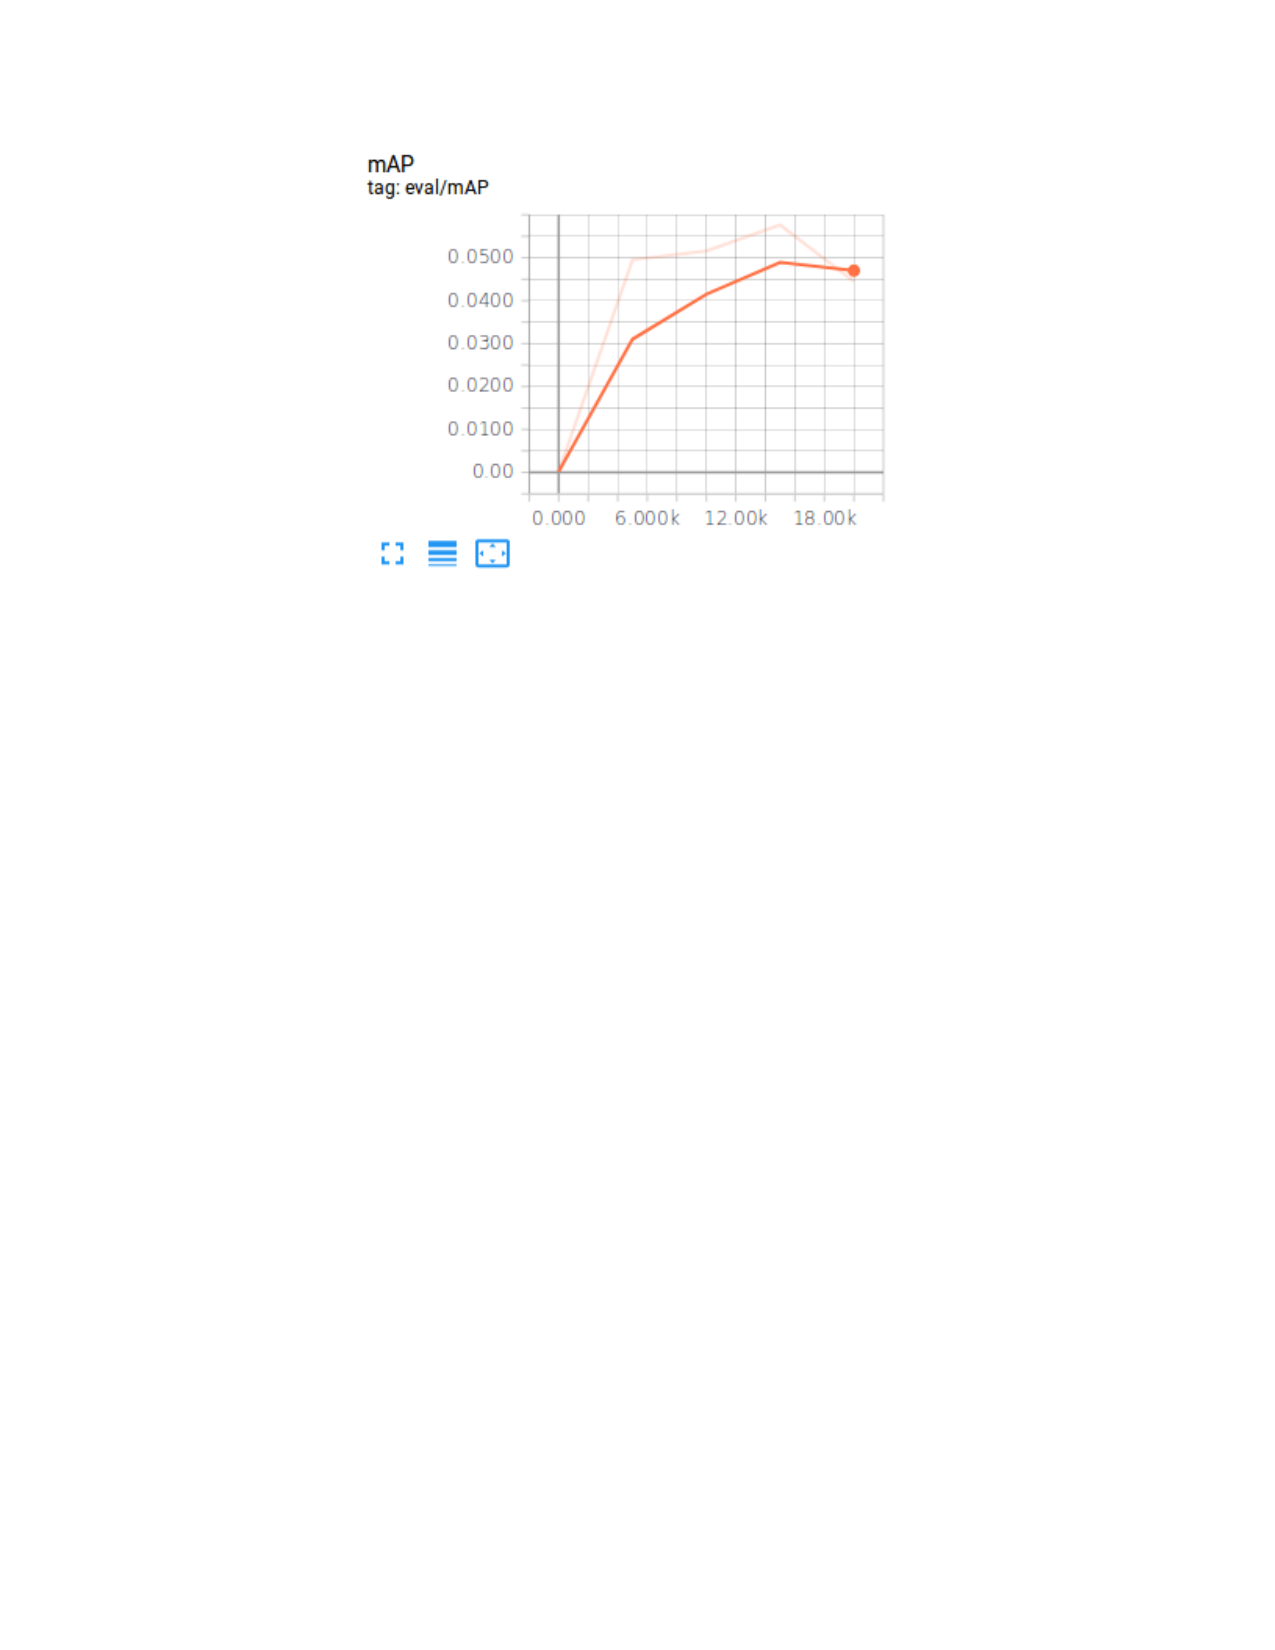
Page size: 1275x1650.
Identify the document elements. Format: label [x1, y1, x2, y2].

picture [349, 150, 926, 580]
